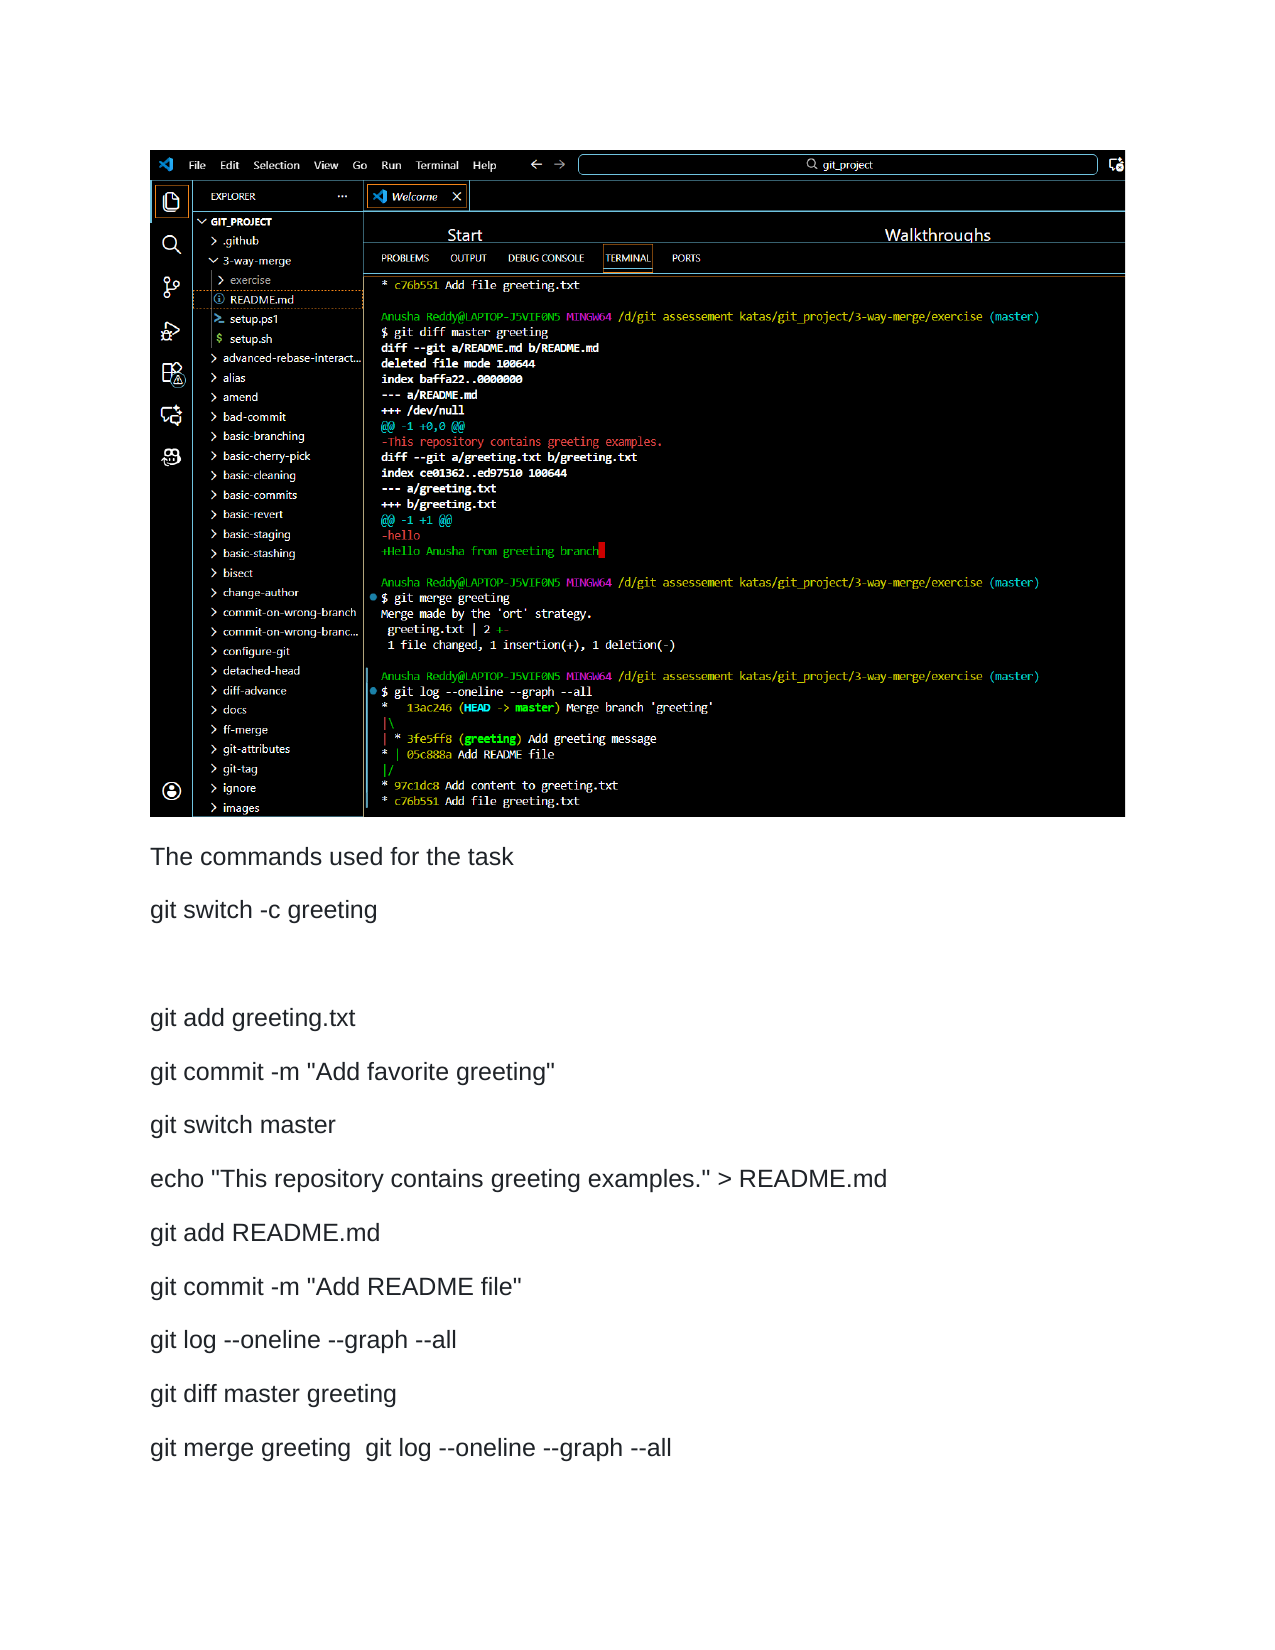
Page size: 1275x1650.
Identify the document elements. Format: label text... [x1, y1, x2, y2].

text git log --oneline --graph --all [150, 1325, 1125, 1354]
text git merge greeting git log --oneline --graph --all [150, 1433, 1125, 1462]
text git diff master greeting [150, 1379, 1125, 1408]
text git switch master [150, 1110, 1125, 1139]
text git switch -c greeting [150, 895, 1125, 924]
text The commands used for the task [150, 842, 1125, 870]
text git add README.md [150, 1218, 1125, 1247]
text git commit -m "Add favorite greeting" [150, 1057, 1125, 1085]
text git add greeting.txt [150, 1003, 1125, 1032]
picture [150, 150, 1125, 817]
text echo "This repository contains greeting examples." > README.md [150, 1164, 1125, 1193]
text git commit -m "Add README file" [150, 1272, 1125, 1300]
